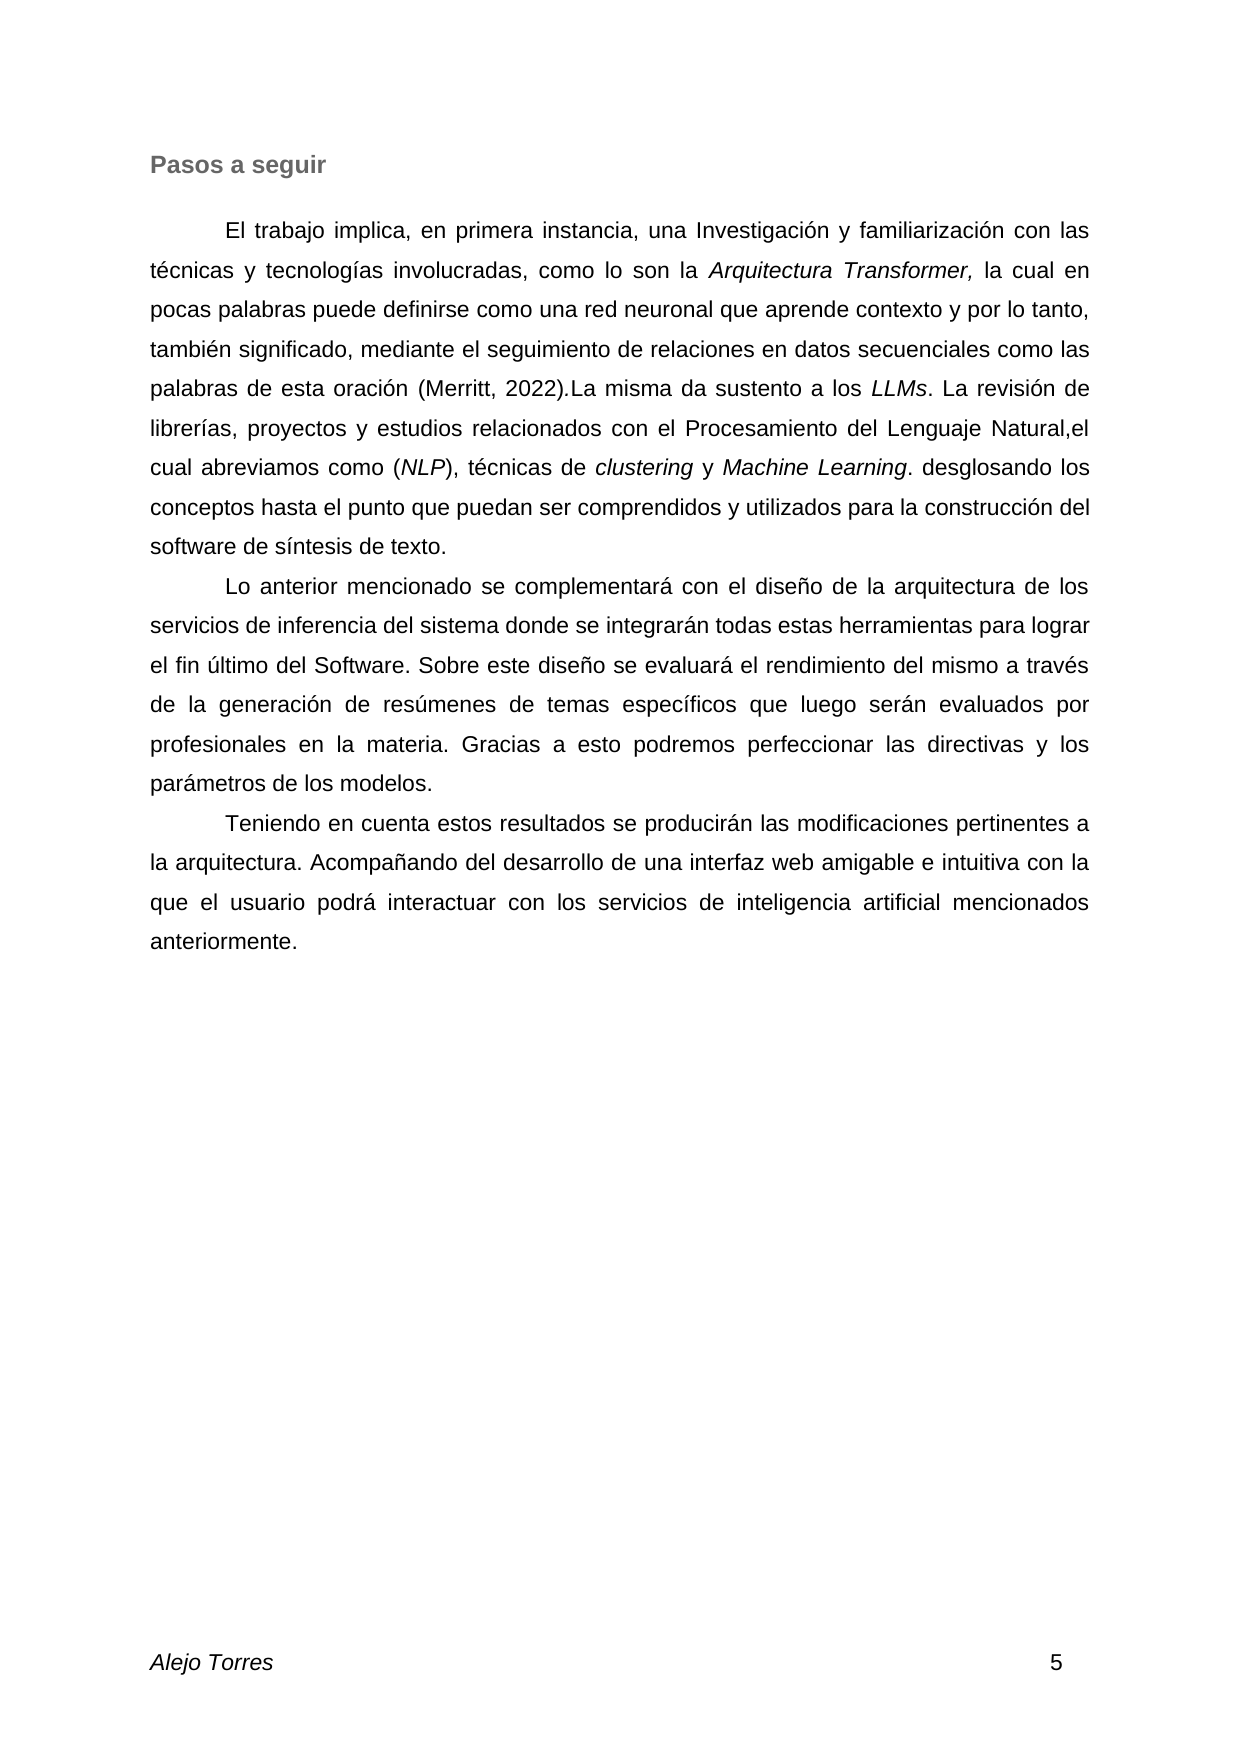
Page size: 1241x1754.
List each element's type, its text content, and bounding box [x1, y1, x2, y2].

text Teniendo en cuenta estos resultados se producirán las modificaciones pertinentes a la arquitectura. Acompañando del desarrollo de una interfaz web amigable e intuitiva con la que el usuario podrá interactuar con los servicios de inteligencia artificial mencionados anteriormente. [150, 809, 1090, 954]
text Lo anterior mencionado se complementará con el diseño de la arquitectura de los servicios de inferencia del sistema donde se integrarán todas estas herramientas para lograr el fin último del Software. Sobre este diseño se evaluará el rendimiento del mismo a través de la generación de resúmenes de temas específicos que luego serán evaluados por profesionales en la materia. Gracias a esto podremos perfeccionar las directivas y los parámetros de los modelos. [150, 573, 1090, 796]
text El trabajo implica, en primera instancia, una Investigación y familiarización con las técnicas y tecnologías involucradas, como lo son la Arquitectura Transformer, la cual en pocas palabras puede definirse como una red neuronal que aprende contexto y por lo tanto, también significado, mediante el seguimiento de relaciones en datos secuenciales como las palabras de esta oración (Merritt, 2022).La misma da sustento a los LLMs. La revisión de librerías, proyectos y estudios relacionados con el Procesamiento del Lenguaje Natural,el cual abreviamos como (NLP), técnicas de clustering y Machine Learning. desglosando los conceptos hasta el punto que puedan ser comprendidos y utilizados para la construcción del software de síntesis de texto. [150, 217, 1090, 559]
subtitle Pasos a seguir [150, 150, 1090, 179]
